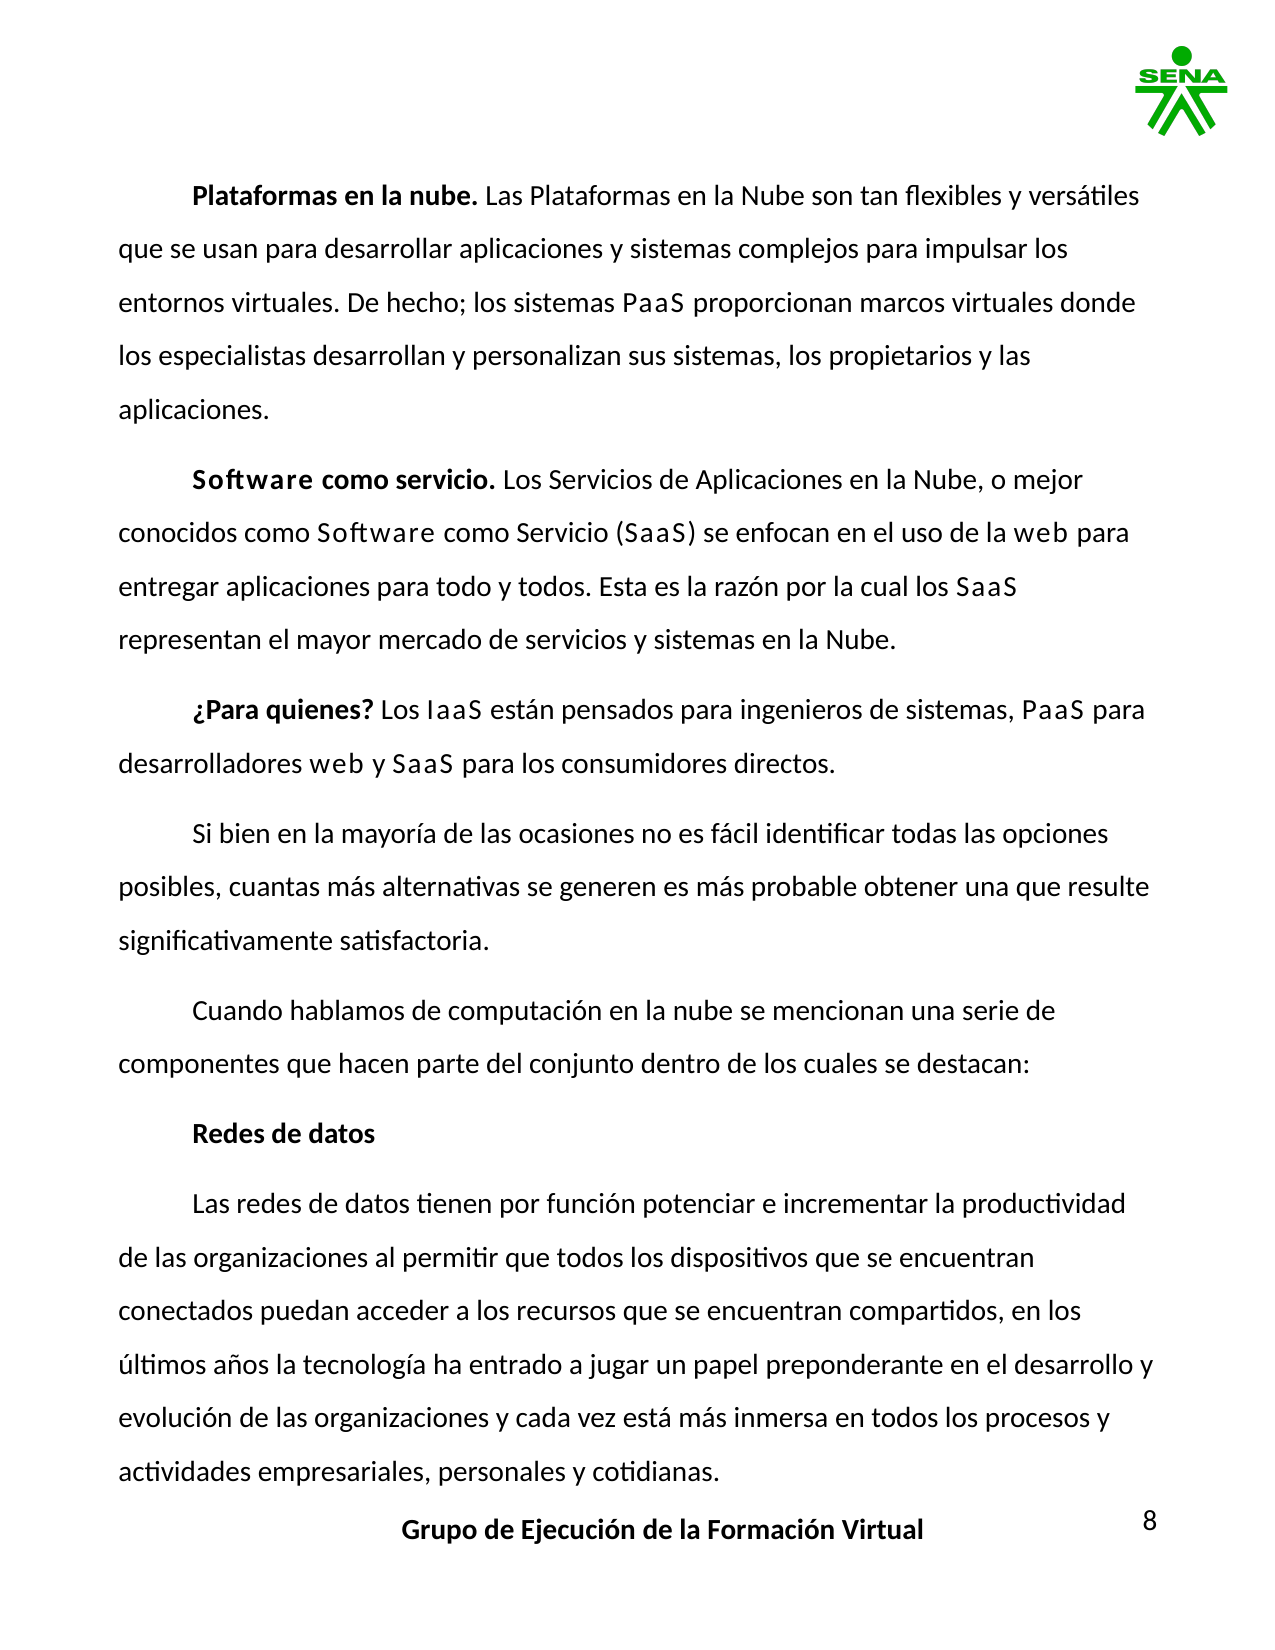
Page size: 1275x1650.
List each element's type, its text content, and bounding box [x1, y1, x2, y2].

text Cuando hablamos de computación en la nube se mencionan una serie de componentes que hacen parte del conjunto dentro de los cuales se destacan: [118, 992, 1157, 1081]
picture [1135, 46, 1228, 136]
text Si bien en la mayoría de las ocasiones no es fácil identificar todas las opciones posibles, cuantas más alternativas se generen es más probable obtener una que resulte significativamente satisfactoria. [118, 815, 1157, 957]
text ¿Para quienes? Los IaaS están pensados para ingenieros de sistemas, PaaS para desarrolladores web y SaaS para los consumidores directos. [118, 691, 1157, 781]
text Las redes de datos tienen por función potenciar e incrementar la productividad de las organizaciones al permitir que todos los dispositivos que se encuentran conectados puedan acceder a los recursos que se encuentran compartidos, en los últimos años la tecnología ha entrado a jugar un papel preponderante en el desarrollo y evolución de las organizaciones y cada vez está más inmersa en todos los procesos y actividades empresariales, personales y cotidianas. [118, 1186, 1157, 1488]
text Plataformas en la nube. Las Plataformas en la Nube son tan flexibles y versátiles que se usan para desarrollar aplicaciones y sistemas complejos para impulsar los entornos virtuales. De hecho; los sistemas PaaS proporcionan marcos virtuales donde los especialistas desarrollan y personalizan sus sistemas, los propietarios y las aplicaciones. [118, 177, 1157, 427]
text Redes de datos [118, 1116, 1157, 1151]
text Software como servicio. Los Servicios de Aplicaciones en la Nube, o mejor conocidos como Software como Servicio (SaaS) se enfocan en el uso de la web para entregar aplicaciones para todo y todos. Esta es la razón por la cual los SaaS representan el mayor mercado de servicios y sistemas en la Nube. [118, 461, 1157, 657]
